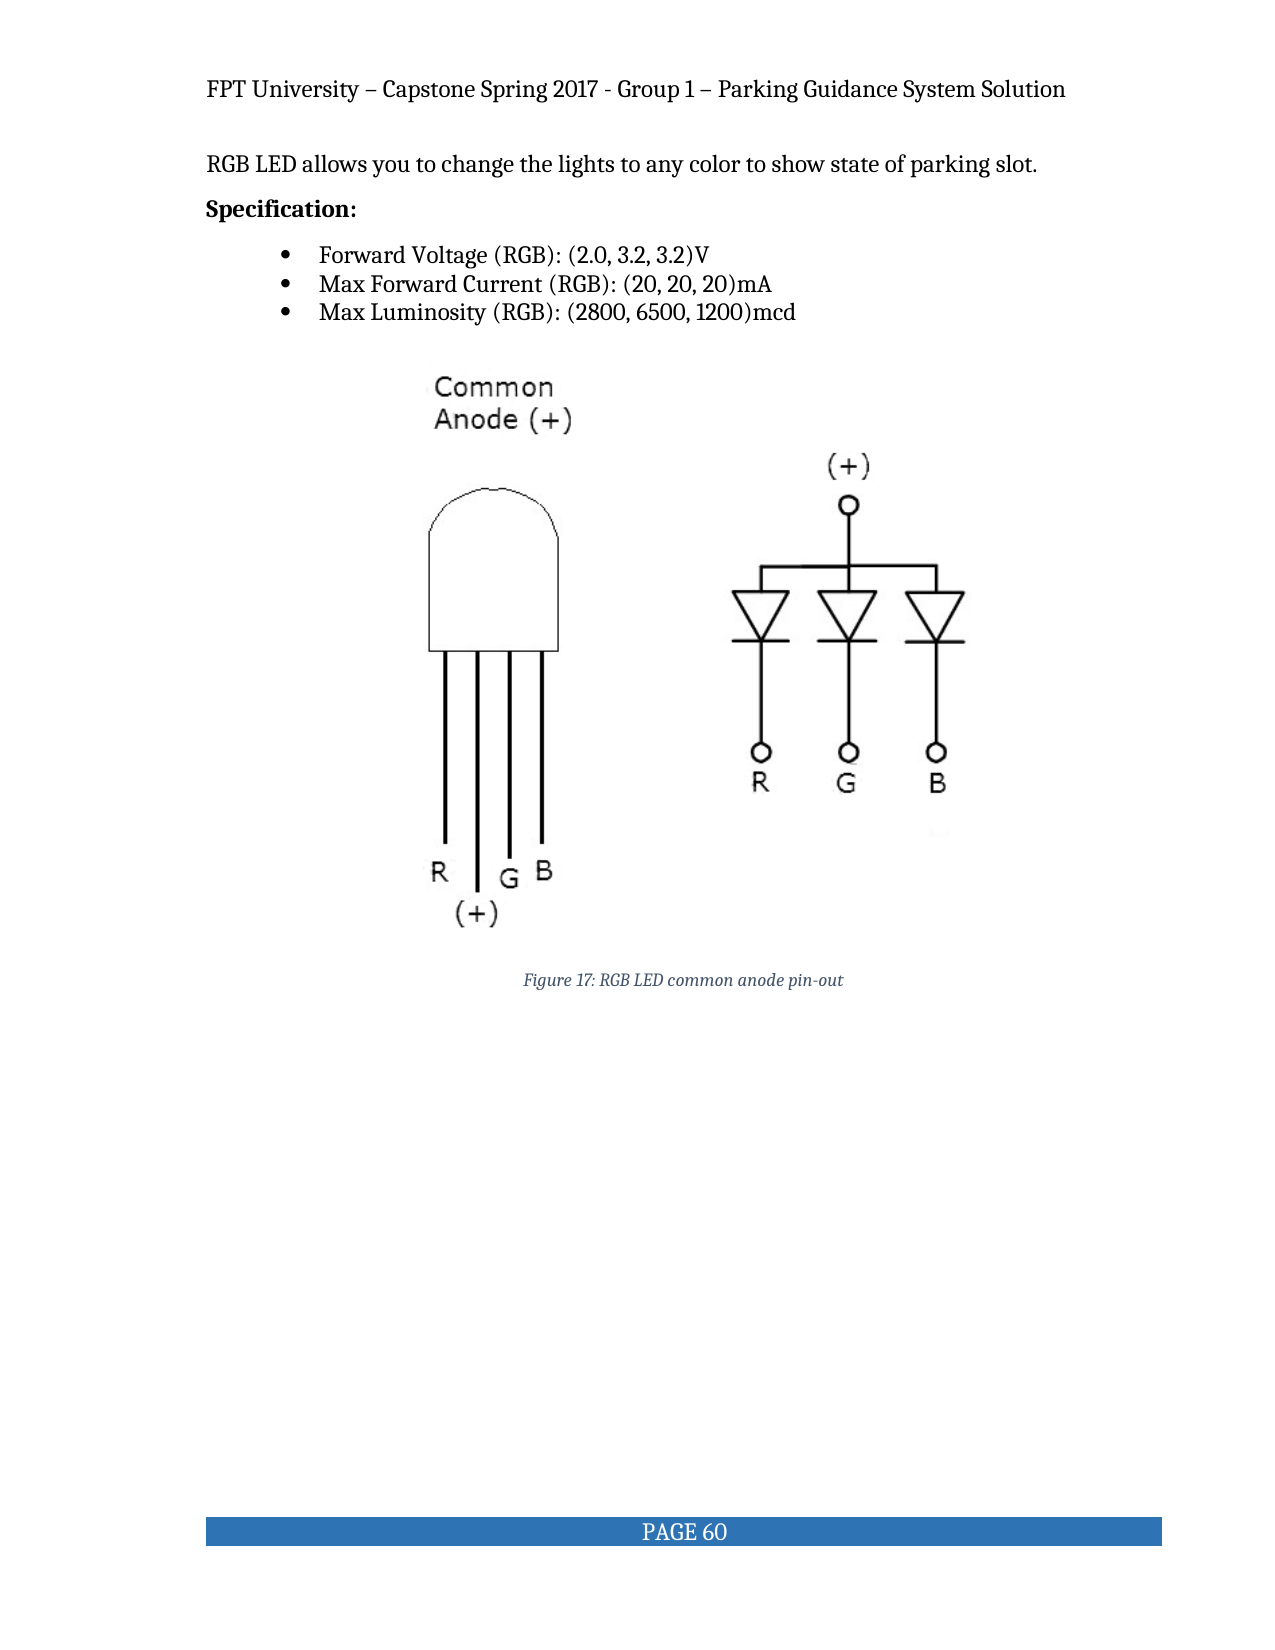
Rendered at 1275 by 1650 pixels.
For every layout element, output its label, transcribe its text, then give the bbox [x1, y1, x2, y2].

picture [383, 343, 986, 953]
text RGB LED allows you to change the lights to any color to show state of parking slot. [206, 150, 1162, 179]
text Specification: [206, 195, 1162, 224]
text Figure 17: RGB LED common anode pin-out [206, 970, 1162, 991]
text Max Forward Current (RGB): (20, 20, 20)mA [281, 269, 1162, 298]
text Forward Voltage (RGB): (2.0, 3.2, 3.2)V [281, 241, 1162, 269]
text Max Luminosity (RGB): (2800, 6500, 1200)mcd [281, 298, 1162, 327]
